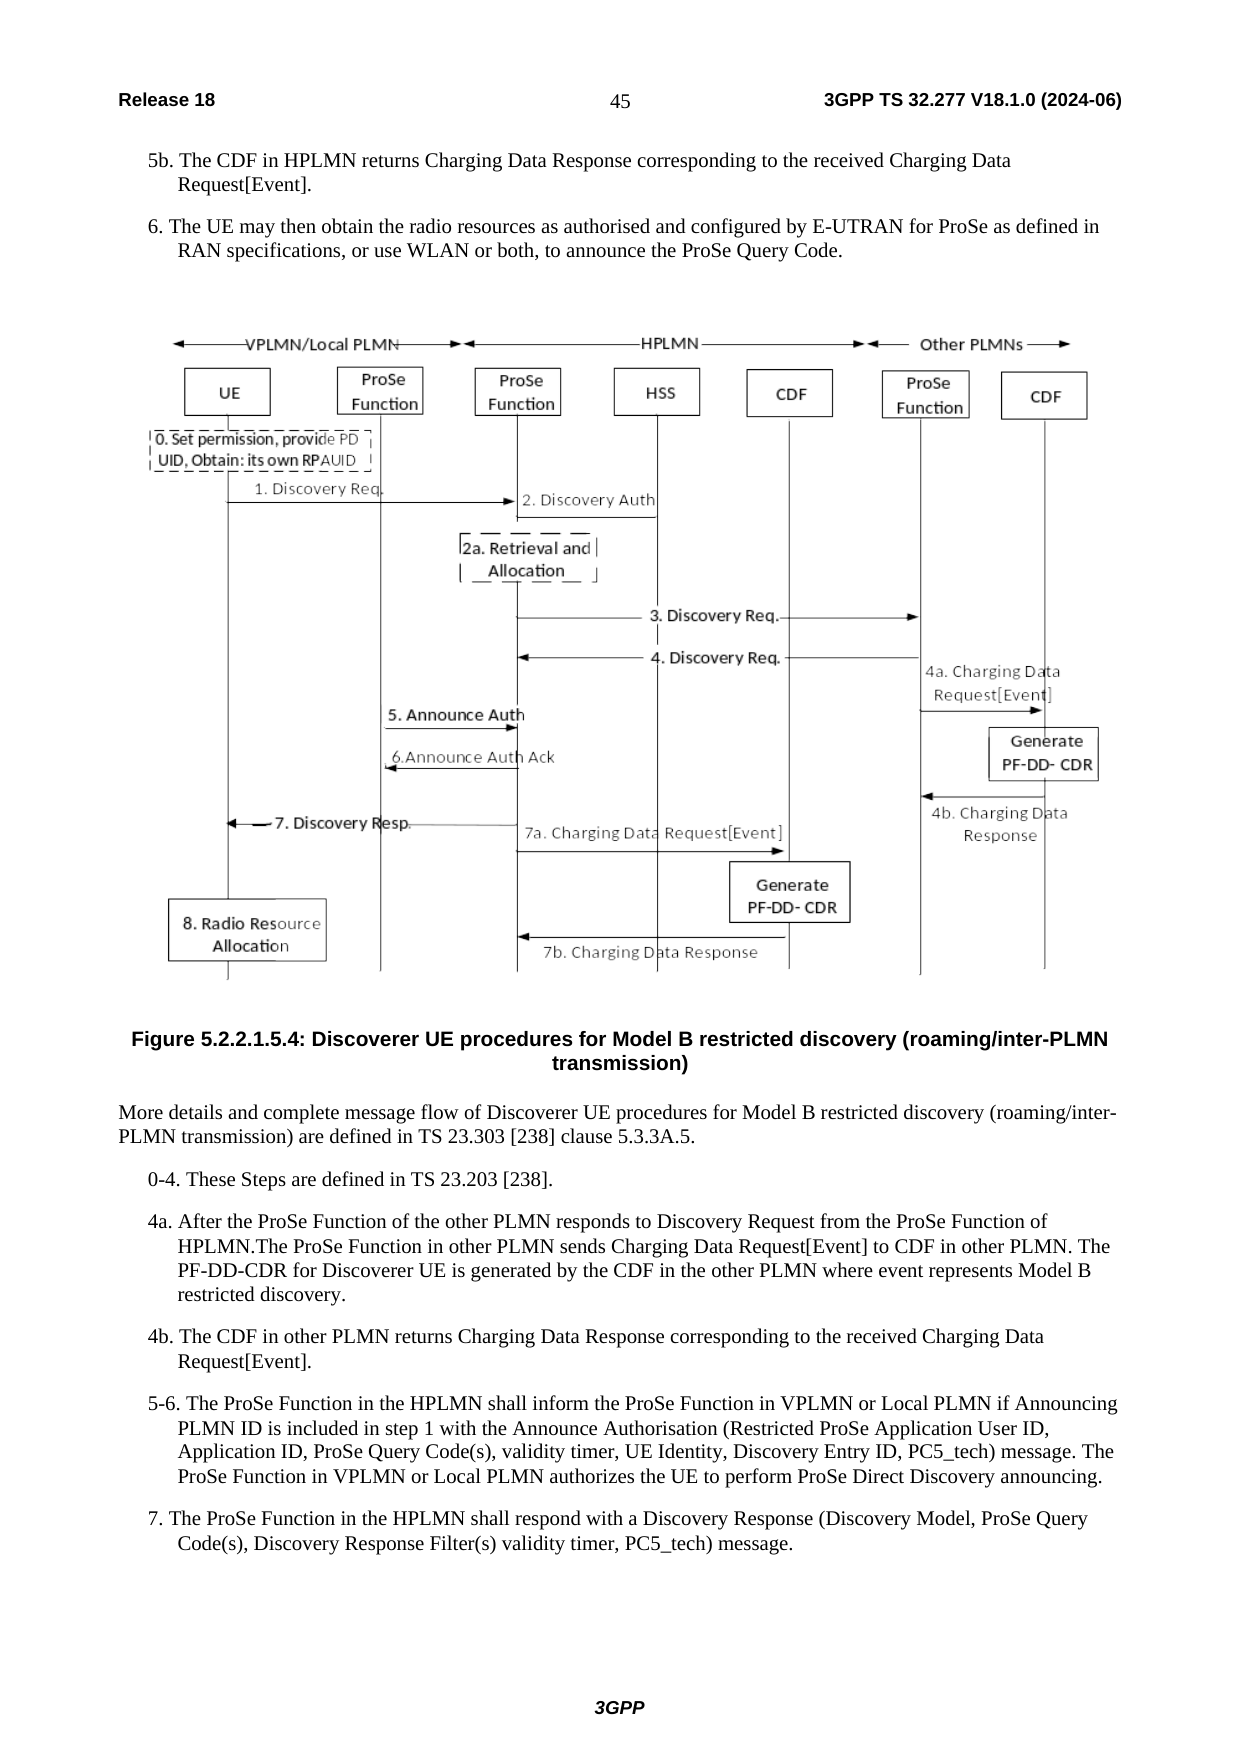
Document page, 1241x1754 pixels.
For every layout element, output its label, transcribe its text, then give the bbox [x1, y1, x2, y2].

text 4b. The CDF in other PLMN returns Charging Data Response corresponding to the received Charging Data Request[Event]. [148, 1324, 1122, 1373]
text 5b. The CDF in HPLMN returns Charging Data Response corresponding to the received Charging Data Request[Event]. [148, 147, 1122, 196]
text 7. The ProSe Function in the HPLMN shall respond with a Discovery Response (Discovery Model, ProSe Query Code(s), Discovery Response Filter(s) validity timer, PC5_tech) message. [148, 1506, 1122, 1554]
text 0-4. These Steps are defined in TS 23.203 [238]. [148, 1167, 1122, 1191]
text Figure 5.2.2.1.5.4: Discoverer UE procedures for Model B restricted discovery (roaming/inter-PLMN transmission) [118, 1027, 1122, 1075]
text 5-6. The ProSe Function in the HPLMN shall inform the ProSe Function in VPLMN or Local PLMN if Announcing PLMN ID is included in step 1 with the Announce Authorisation (Restricted ProSe Application User ID, Application ID, ProSe Query Code(s), validity timer, UE Identity, Discovery Entry ID, PC5_tech) message. The ProSe Function in VPLMN or Local PLMN authorizes the UE to perform ProSe Direct Discovery announcing. [148, 1391, 1122, 1488]
text 4a. After the ProSe Function of the other PLMN responds to Discovery Request from the ProSe Function of HPLMN.The ProSe Function in other PLMN sends Charging Data Request[Event] to CDF in other PLMN. The PF-DD-CDR for Discoverer UE is generated by the CDF in the other PLMN where event represents Model B restricted discovery. [148, 1209, 1122, 1306]
text 6. The UE may then obtain the radio resources as authorised and configured by E-UTRAN for ProSe as defined in RAN specifications, or use WLAN or both, to announce the ProSe Query Code. [148, 214, 1122, 262]
text More details and complete message flow of Discoverer UE procedures for Model B restricted discovery (roaming/inter-PLMN transmission) are defined in TS 23.303 [238] clause 5.3.3A.5. [118, 1100, 1122, 1148]
